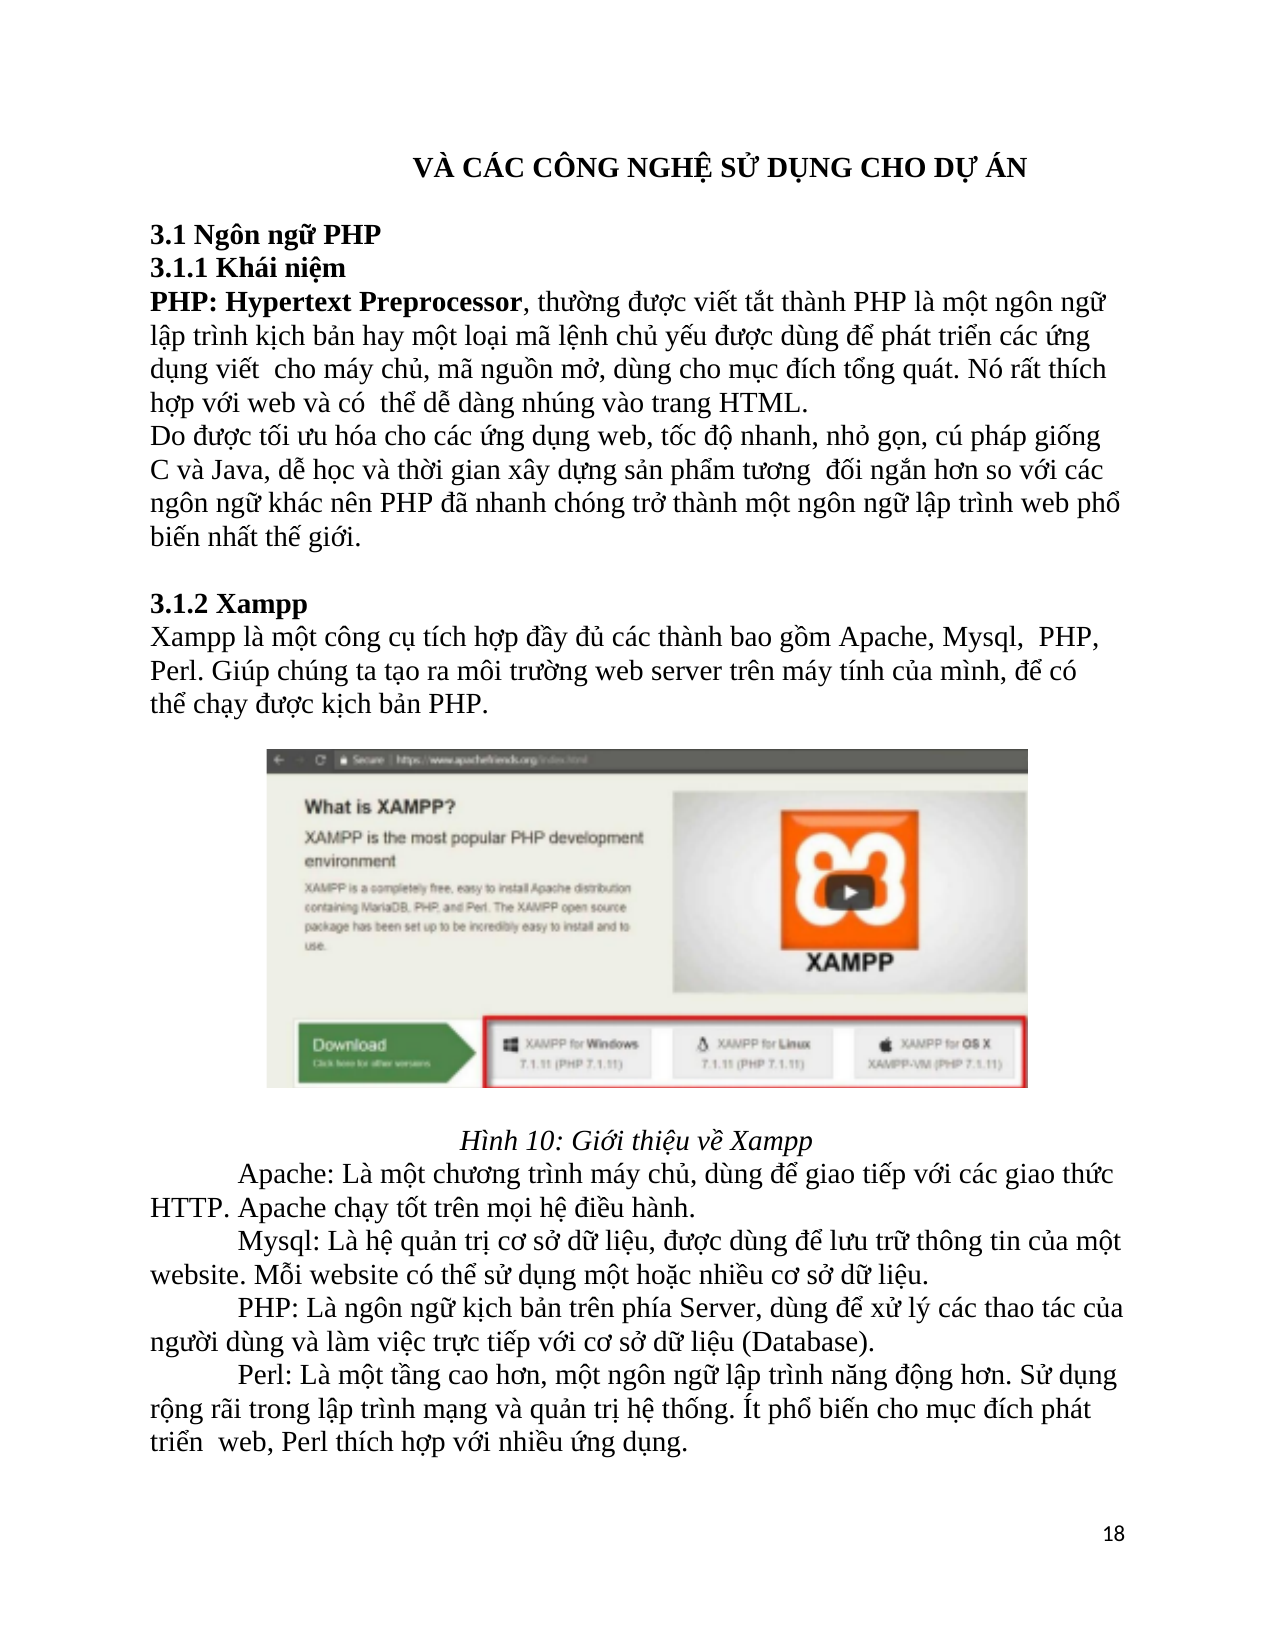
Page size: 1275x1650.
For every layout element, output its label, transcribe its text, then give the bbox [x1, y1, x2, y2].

text Mysql: Là hệ quản trị cơ sở dữ liệu, được dùng để lưu trữ thông tin của một website. Mỗi website có thể sử dụng một hoặc nhiều cơ sở dữ liệu. [150, 1223, 1125, 1290]
text Hình 10: Giới thiệu về Xampp [150, 1123, 1125, 1156]
text 3.1.2 Xampp [150, 586, 1125, 619]
text PHP: Là ngôn ngữ kịch bản trên phía Server, dùng để xử lý các thao tác của người dùng và làm việc trực tiếp với cơ sở dữ liệu (Database). [150, 1290, 1125, 1357]
text 3.1.1 Khái niệm [150, 251, 1125, 284]
text VÀ CÁC CÔNG NGHỆ SỬ DỤNG CHO DỰ ÁN [150, 150, 1125, 183]
text Do được tối ưu hóa cho các ứng dụng web, tốc độ nhanh, nhỏ gọn, cú pháp giống C và Java, dễ học và thời gian xây dựng sản phẩm tương đối ngắn hơn so với các ngôn ngữ khác nên PHP đã nhanh chóng trở thành một ngôn ngữ lập trình web phổ biến nhất thế giới. [150, 418, 1125, 552]
text Apache: Là một chương trình máy chủ, dùng để giao tiếp với các giao thức HTTP. Apache chạy tốt trên mọi hệ điều hành. [150, 1156, 1125, 1223]
text Perl: Là một tầng cao hơn, một ngôn ngữ lập trình năng động hơn. Sử dụng rộng rãi trong lập trình mạng và quản trị hệ thống. Ít phổ biến cho mục đích phát triển web, Perl thích hợp với nhiều ứng dụng. [150, 1357, 1125, 1458]
text 3.1 Ngôn ngữ PHP [150, 217, 1125, 251]
picture [266, 749, 1028, 1088]
text PHP: Hypertext Preprocessor, thường được viết tắt thành PHP là một ngôn ngữ lập trình kịch bản hay một loại mã lệnh chủ yếu được dùng để phát triển các ứng dụng viết cho máy chủ, mã nguồn mở, dùng cho mục đích tổng quát. Nó rất thích hợp với web và có thể dễ dàng nhúng vào trang HTML. [150, 284, 1125, 418]
text Xampp là một công cụ tích hợp đầy đủ các thành bao gồm Apache, Mysql, PHP, Perl. Giúp chúng ta tạo ra môi trường web server trên máy tính của mình, để có thể chạy được kịch bản PHP. [150, 619, 1125, 720]
